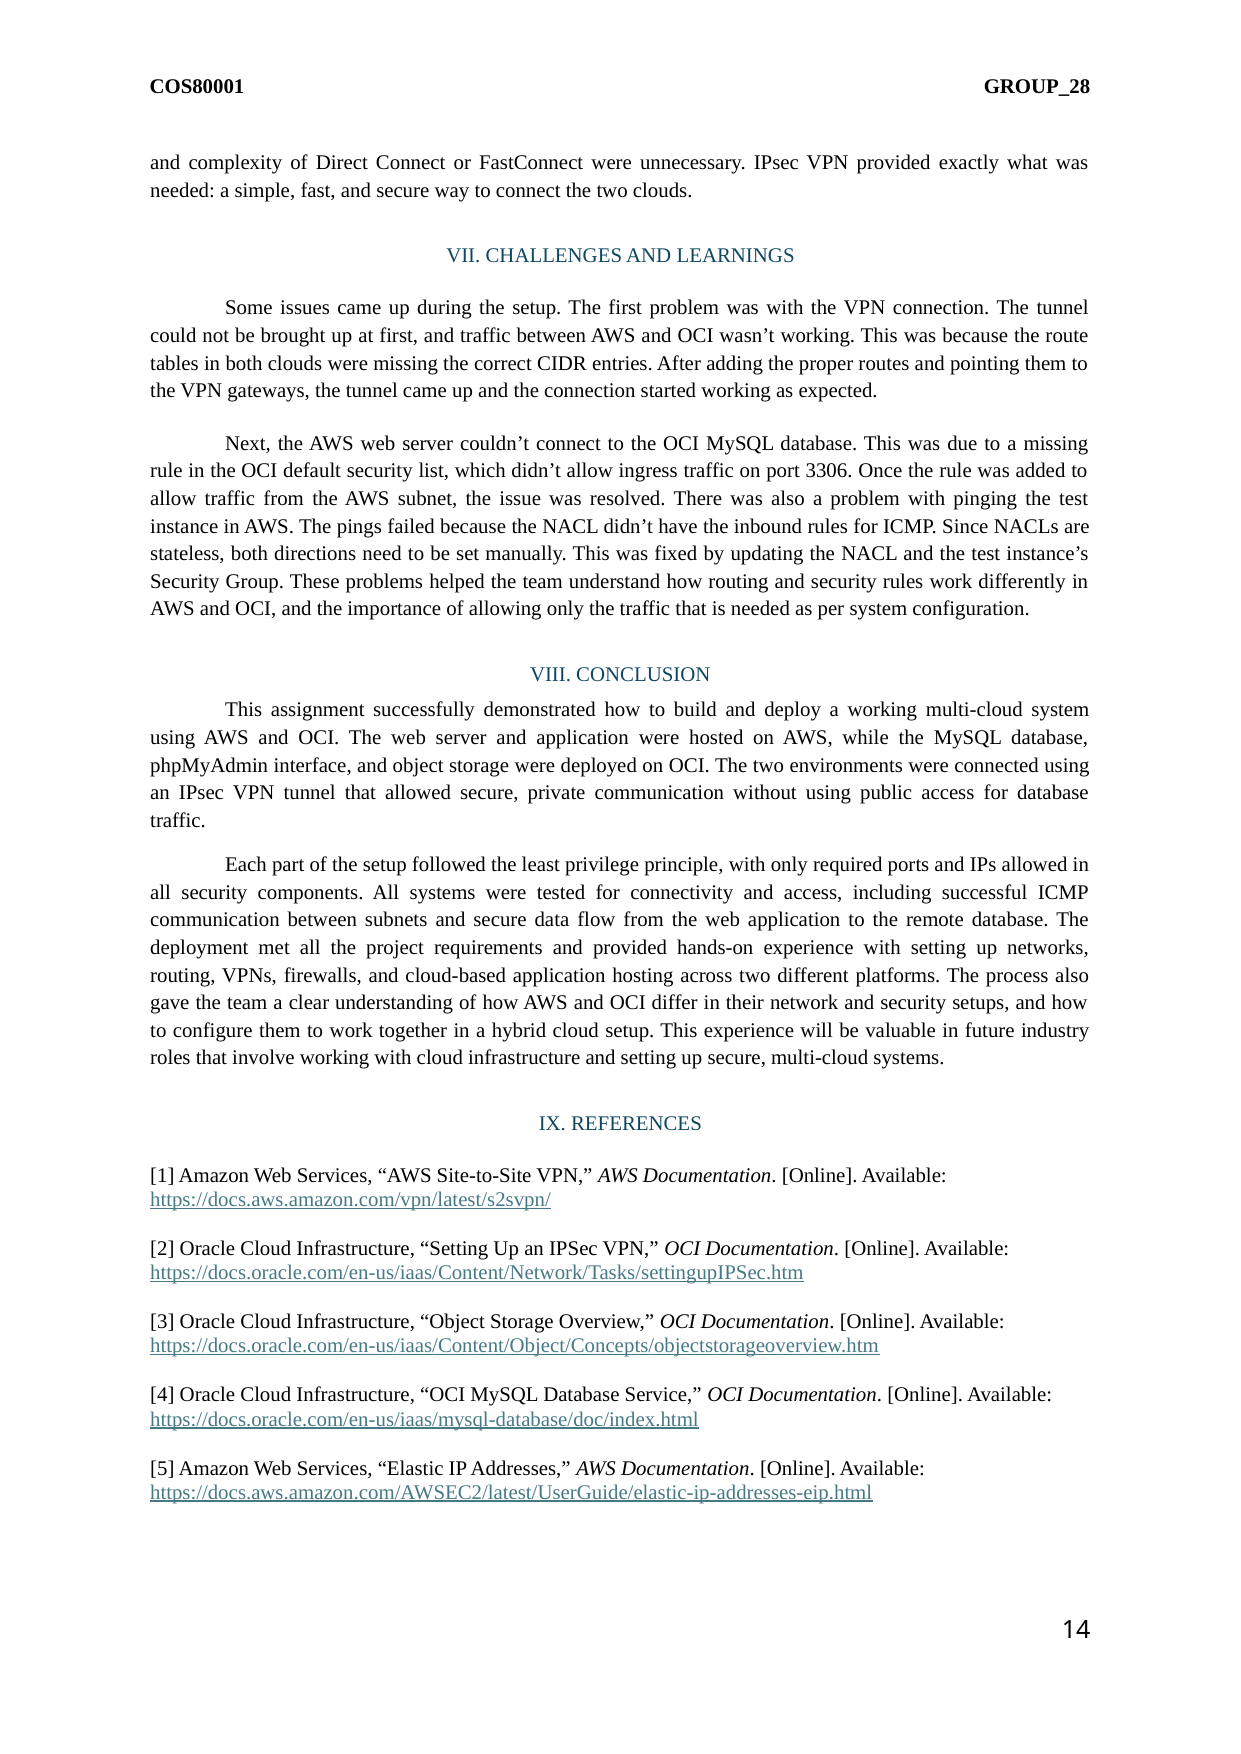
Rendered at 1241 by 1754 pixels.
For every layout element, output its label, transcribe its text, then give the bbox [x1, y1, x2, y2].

text [1] Amazon Web Services, “AWS Site-to-Site VPN,” AWS Documentation. [Online]. Available: https://docs.aws.amazon.com/vpn/latest/s2svpn/ [150, 1163, 1090, 1211]
subtitle VIII. CONCLUSION [150, 661, 1090, 686]
text [2] Oracle Cloud Infrastructure, “Setting Up an IPSec VPN,” OCI Documentation. [Online]. Available: https://docs.oracle.com/en-us/iaas/Content/Network/Tasks/settingupIPSec.htm [150, 1236, 1090, 1284]
text [3] Oracle Cloud Infrastructure, “Object Storage Overview,” OCI Documentation. [Online]. Available: https://docs.oracle.com/en-us/iaas/Content/Object/Concepts/objectstorageoverview.htm [150, 1309, 1090, 1357]
subtitle VII. CHALLENGES AND LEARNINGS [150, 243, 1090, 267]
text [5] Amazon Web Services, “Elastic IP Addresses,” AWS Documentation. [Online]. Available: https://docs.aws.amazon.com/AWSEC2/latest/UserGuide/elastic-ip-addresses-eip.html [150, 1456, 1090, 1504]
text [150, 150, 1090, 202]
text This assignment successfully demonstrated how to build and deploy a working multi-cloud system using AWS and OCI. The web server and application were hosted on AWS, while the MySQL database, phpMyAdmin interface, and object storage were deployed on OCI. The two environments were connected using an IPsec VPN tunnel that allowed secure, private communication without using public access for database traffic. [150, 697, 1090, 832]
text Next, the AWS web server couldn’t connect to the OCI MySQL database. This was due to a missing rule in the OCI default security list, which didn’t allow ingress traffic on port 3306. Once the rule was added to allow traffic from the AWS subnet, the issue was resolved. There was also a problem with pinging the test instance in AWS. The pings failed because the NACL didn’t have the inbound rules for ICMP. Since NACLs are stateless, both directions need to be set manually. This was fixed by updating the NACL and the test instance’s Security Group. These problems helped the team understand how routing and security rules work differently in AWS and OCI, and the importance of allowing only the traffic that is needed as per system configuration. [150, 431, 1090, 620]
text [4] Oracle Cloud Infrastructure, “OCI MySQL Database Service,” OCI Documentation. [Online]. Available: https://docs.oracle.com/en-us/iaas/mysql-database/doc/index.html [150, 1382, 1090, 1431]
subtitle IX. REFERENCES [150, 1110, 1090, 1134]
text Some issues came up during the setup. The first problem was with the VPN connection. The tunnel could not be brought up at first, and traffic between AWS and OCI wasn’t working. This was because the route tables in both clouds were missing the correct CIDR entries. After adding the proper routes and pointing them to the VPN gateways, the tunnel came up and the connection started working as expected. [150, 295, 1090, 402]
text Each part of the setup followed the least privilege principle, with only required ports and IPs allowed in all security components. All systems were tested for connectivity and access, including successful ICMP communication between subnets and secure data flow from the web application to the remote database. The deployment met all the project requirements and provided hands-on experience with setting up networks, routing, VPNs, firewalls, and cloud-based application hosting across two different platforms. The process also gave the team a clear understanding of how AWS and OCI differ in their network and security setups, and how to configure them to work together in a hybrid cloud setup. This experience will be valuable in future industry roles that involve working with cloud infrastructure and setting up secure, multi-cloud systems. [150, 852, 1090, 1069]
